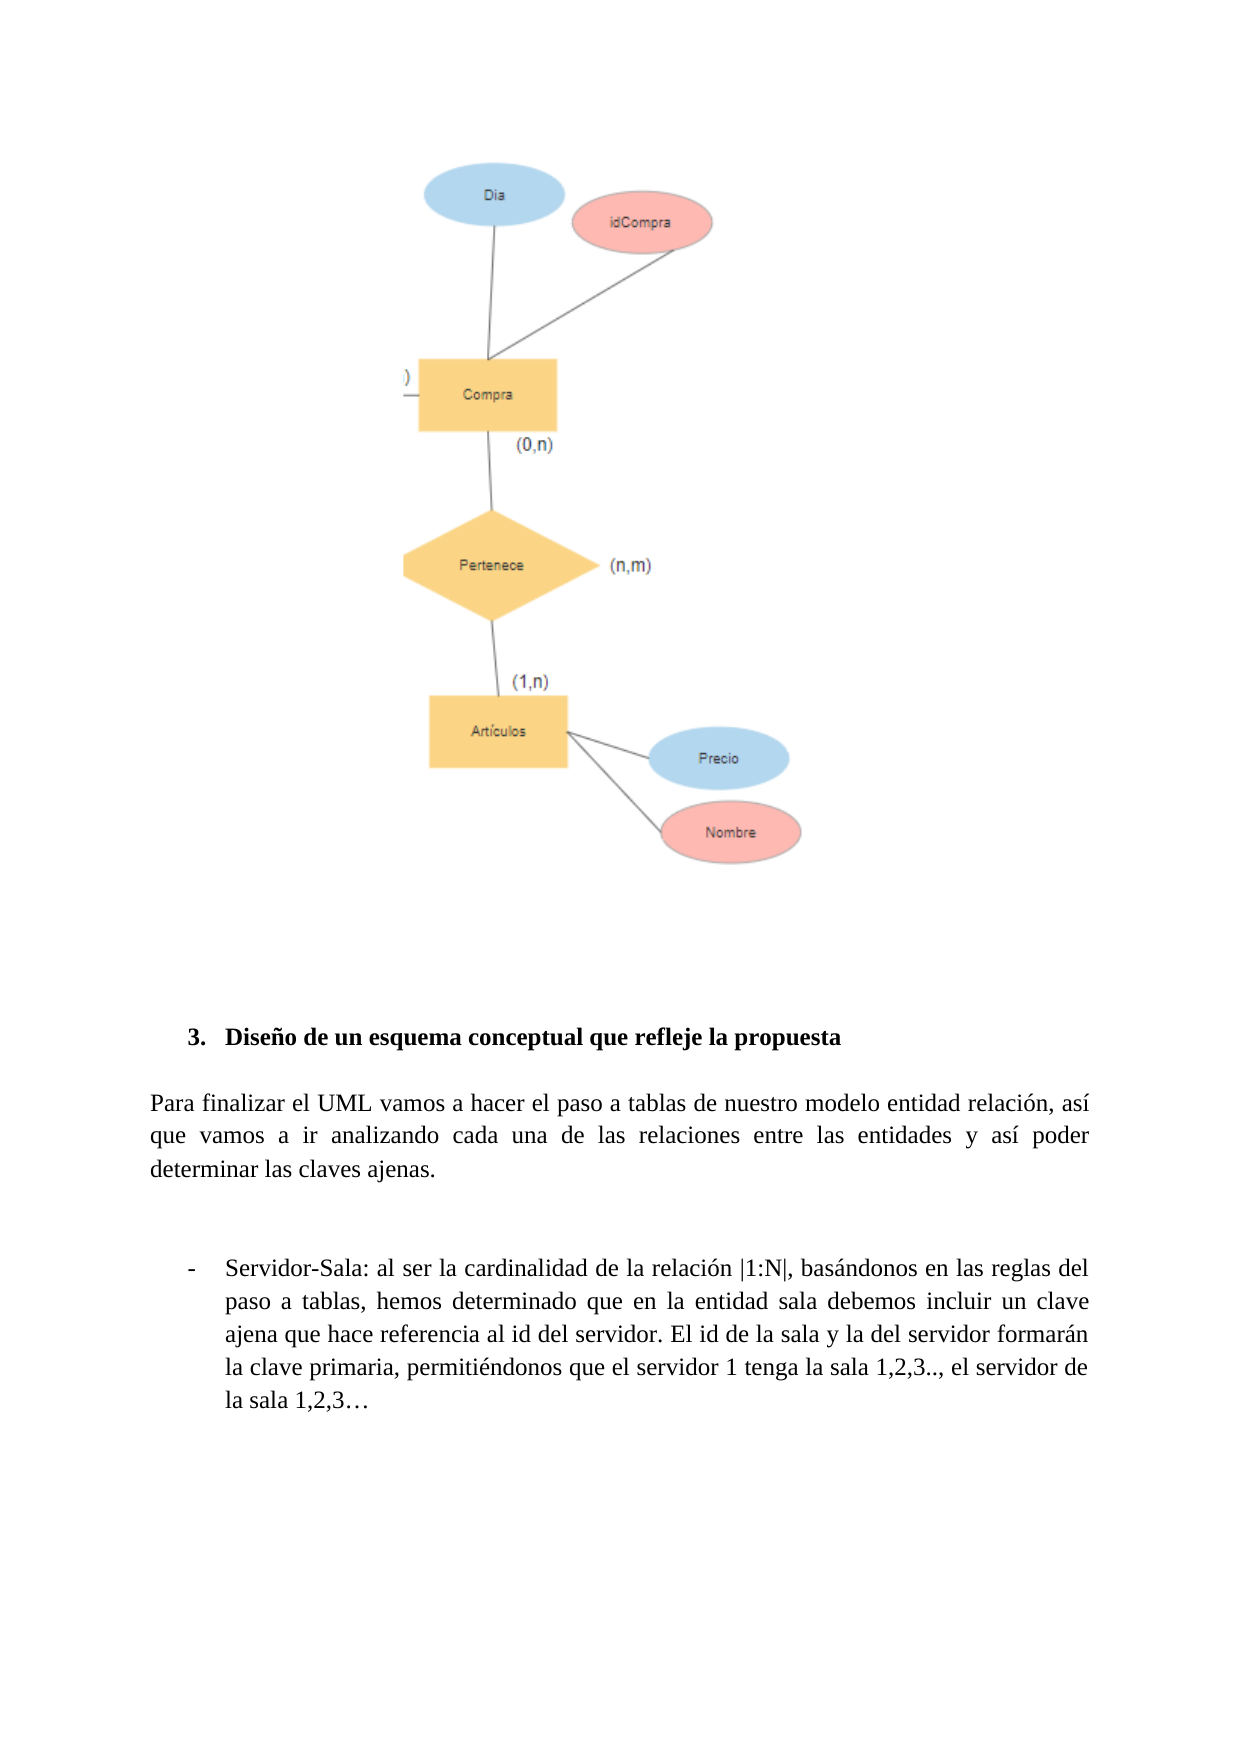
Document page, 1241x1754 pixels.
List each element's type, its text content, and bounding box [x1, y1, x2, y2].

list Diseño de un esquema conceptual que refleje la propuesta [187, 1022, 1090, 1050]
list Servidor-Sala: al ser la cardinalidad de la relación |1:N|, basándonos en las reglas del paso a tablas, hemos determinado que en la entidad sala debemos incluir un clave ajena que hace referencia al id del servidor. El id de la sala y la del servidor formarán la clave primaria, permitiéndonos que el servidor 1 tenga la sala 1,2,3.., el servidor de la sala 1,2,3… [187, 1253, 1090, 1413]
text Para finalizar el UML vamos a hacer el paso a tablas de nuestro modelo entidad relación, así que vamos a ir analizando cada una de las relaciones entre las entidades y así poder determinar las claves ajenas. [150, 1088, 1090, 1182]
picture [403, 150, 844, 886]
